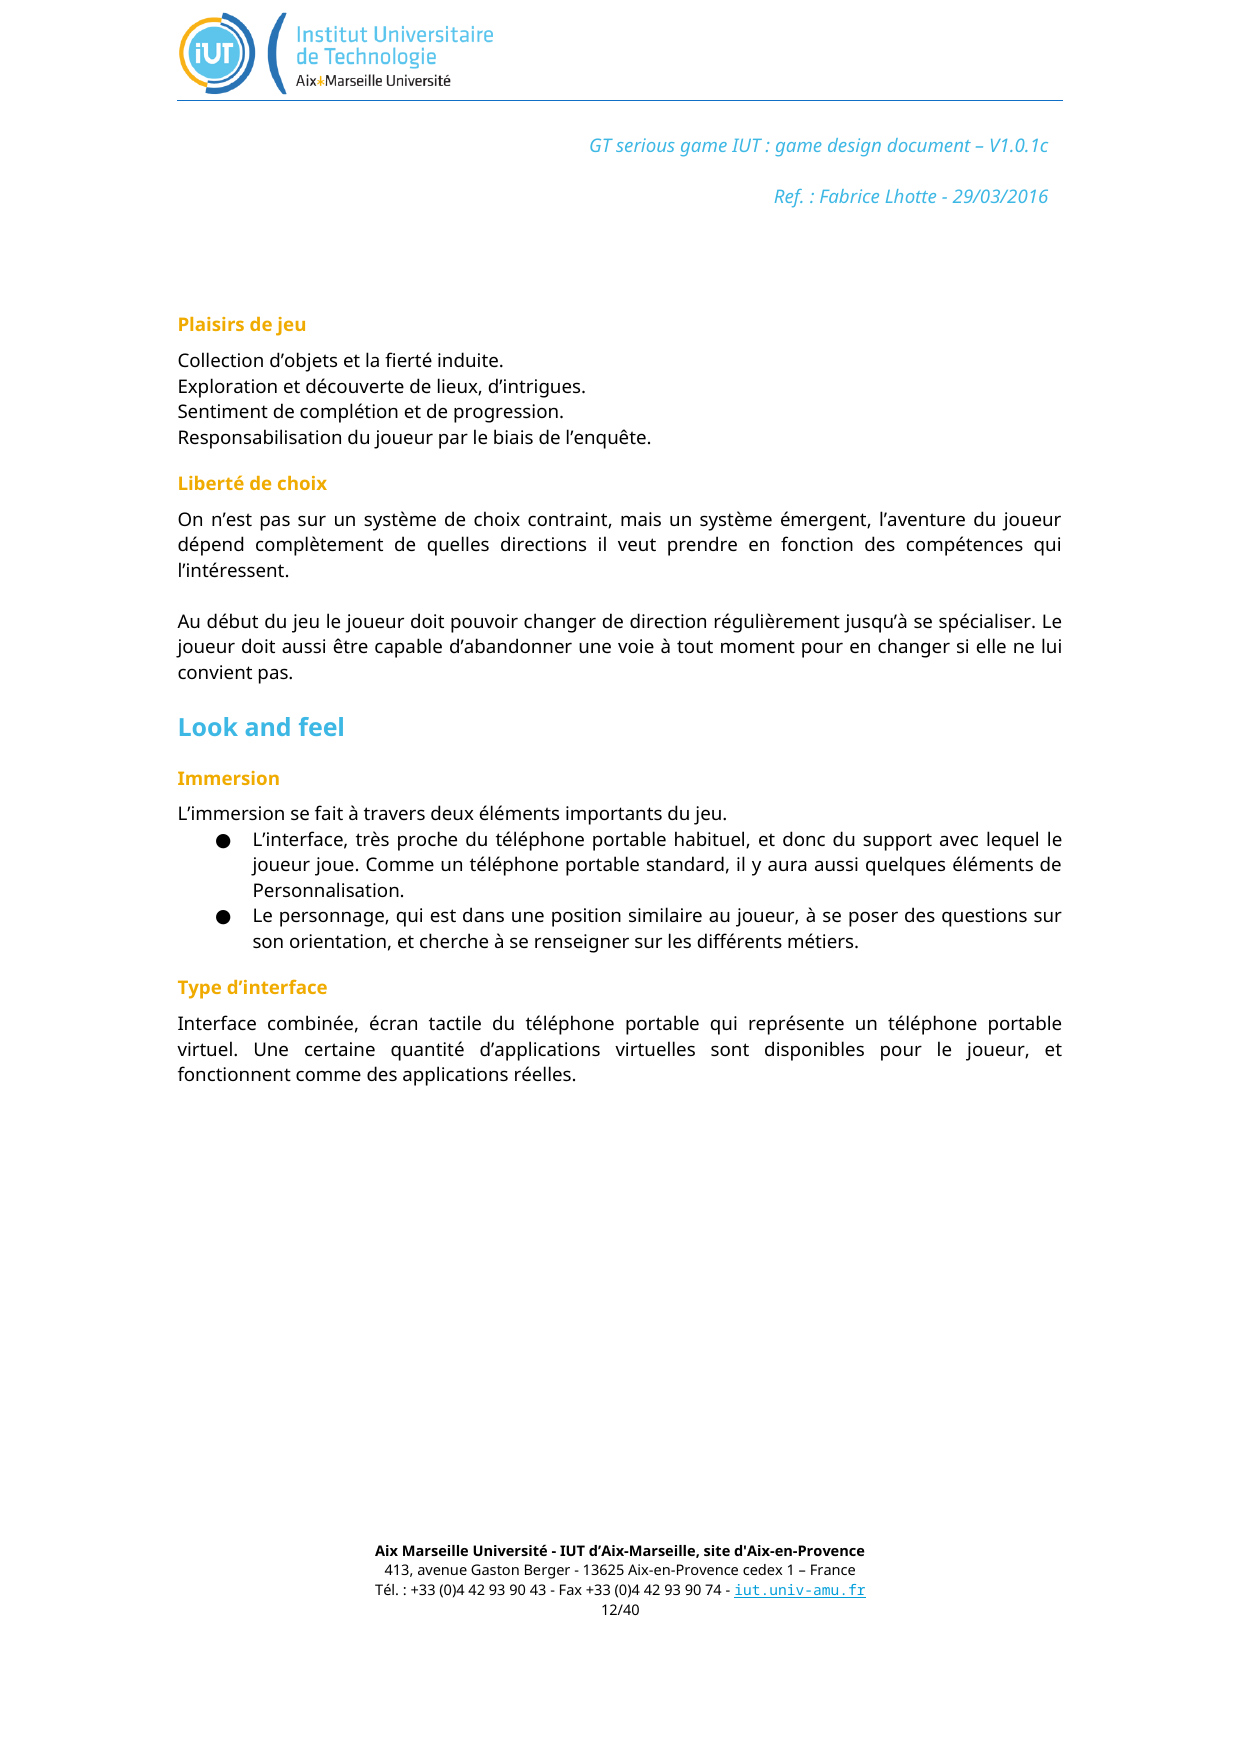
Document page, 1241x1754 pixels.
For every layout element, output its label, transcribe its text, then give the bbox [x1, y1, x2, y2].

text Interface combinée, écran tactile du téléphone portable qui représente un téléphone portable virtuel. Une certaine quantité d’applications virtuelles sont disponibles pour le joueur, et fonctionnent comme des applications réelles. [177, 1011, 1063, 1087]
text Au début du jeu le joueur doit pouvoir changer de direction régulièrement jusqu’à se spécialiser. Le joueur doit aussi être capable d’abandonner une voie à tout moment pour en changer si elle ne lui convient pas. [177, 608, 1063, 685]
text Sentiment de complétion et de progression. [177, 398, 1063, 424]
subtitle Plaisirs de jeu [177, 311, 1063, 337]
subtitle Type d’interface [177, 975, 1063, 1000]
text On n’est pas sur un système de choix contraint, mais un système émergent, l’aventure du joueur dépend complètement de quelles directions il veut prendre en fonction des compétences qui l’intéressent. [177, 506, 1063, 583]
text Collection d’objets et la fierté induite. [177, 347, 1063, 373]
list L’interface, très proche du téléphone portable habituel, et donc du support avec lequel le joueur joue. Comme un téléphone portable standard, il y aura aussi quelques éléments de Personnalisation. [215, 826, 1063, 903]
subtitle Liberté de choix [177, 470, 1063, 496]
text L’immersion se fait à travers deux éléments importants du jeu. [177, 801, 1063, 826]
subtitle Immersion [177, 765, 1063, 790]
list Le personnage, qui est dans une position similaire au joueur, à se poser des questions sur son orientation, et cherche à se renseigner sur les différents métiers. [215, 903, 1063, 954]
text Exploration et découverte de lieux, d’intrigues. [177, 373, 1063, 398]
text Responsabilisation du joueur par le biais de l’enquête. [177, 424, 1063, 449]
subtitle Look and feel [177, 710, 1063, 744]
picture [176, 0, 521, 106]
